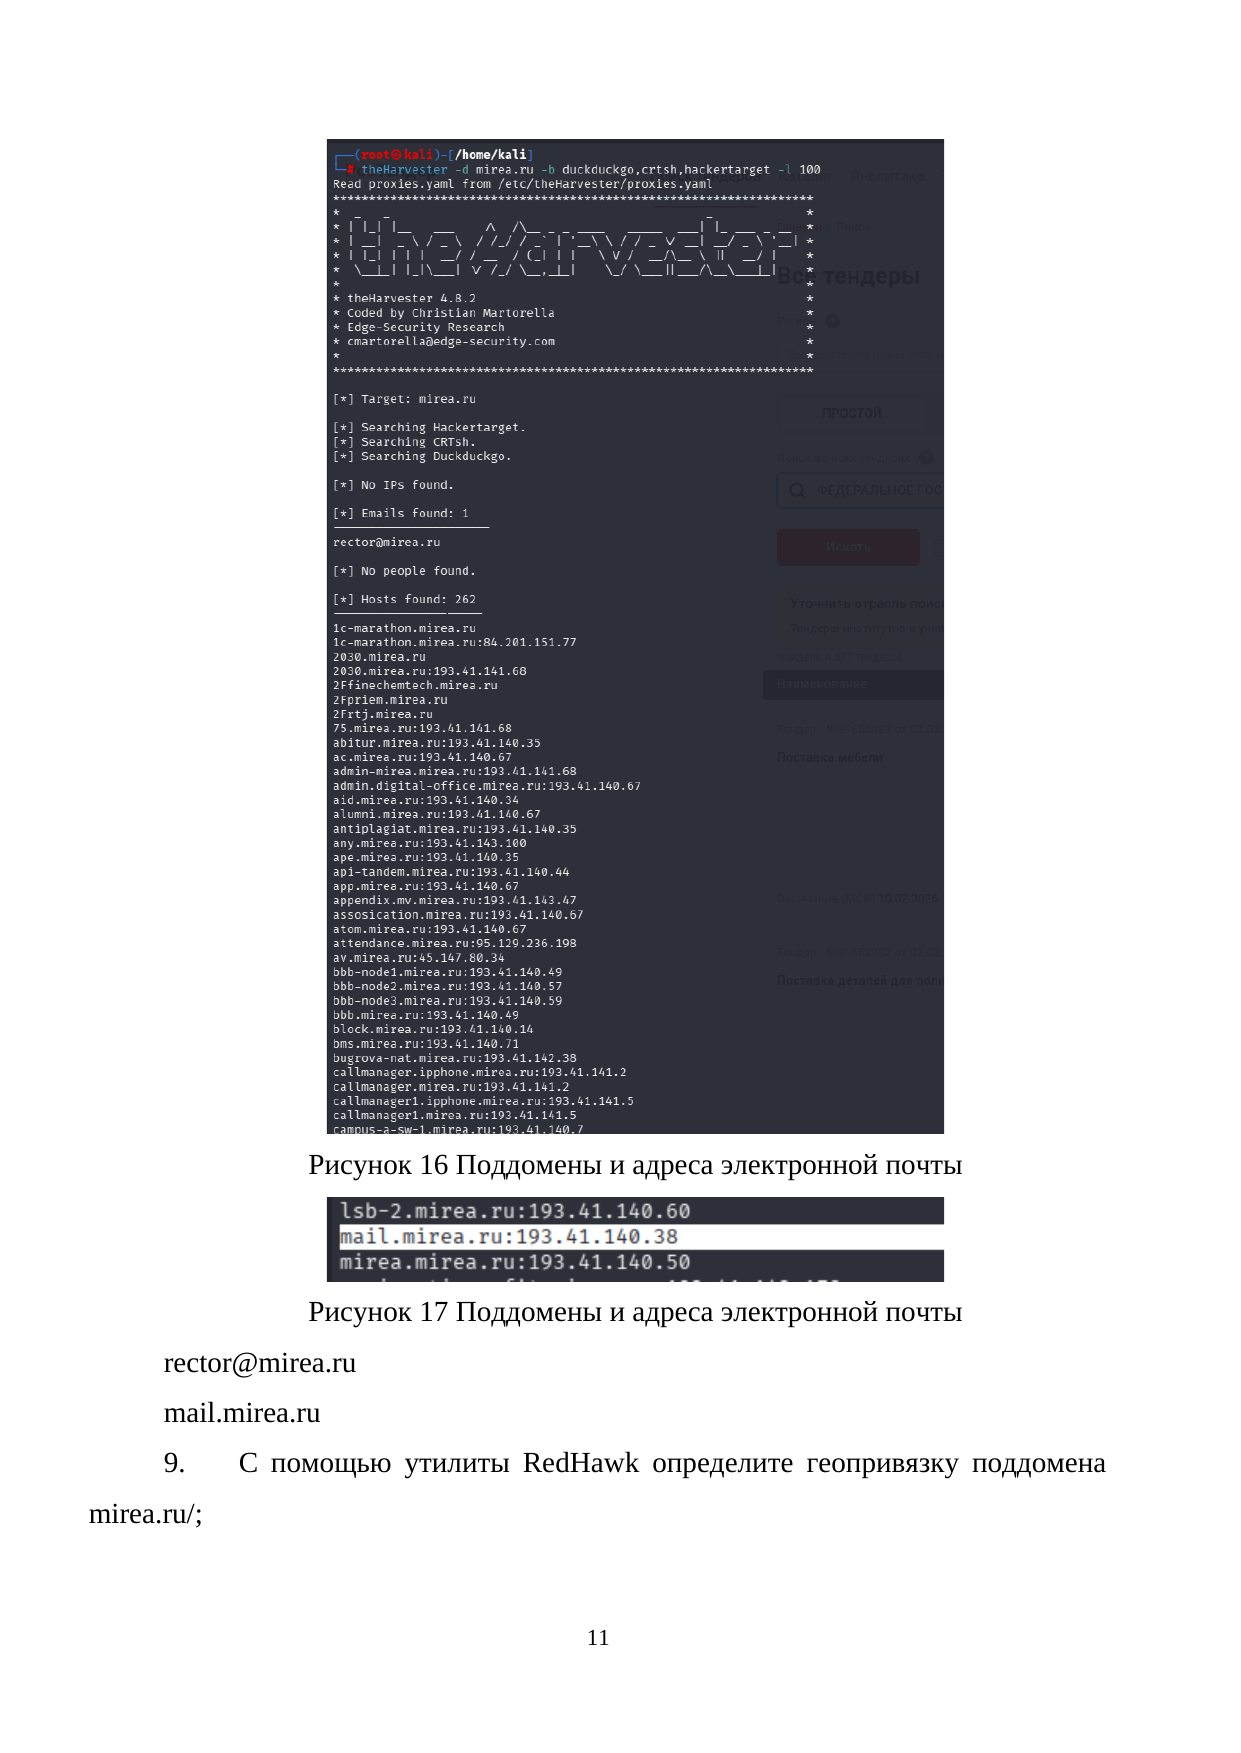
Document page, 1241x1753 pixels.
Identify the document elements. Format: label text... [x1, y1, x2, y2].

text Рисунок 16 Поддомены и адреса электронной почты [88, 1147, 1107, 1180]
text Рисунок 17 Поддомены и адреса электронной почты [88, 1294, 1107, 1328]
picture [326, 1197, 945, 1282]
picture [326, 139, 945, 1134]
list С помощью утилиты RedHawk определите геопривязку поддомена mirea.ru/; [88, 1446, 1107, 1529]
list rector@mirea.ru [88, 1345, 1107, 1378]
list mail.mirea.ru [88, 1395, 1107, 1429]
